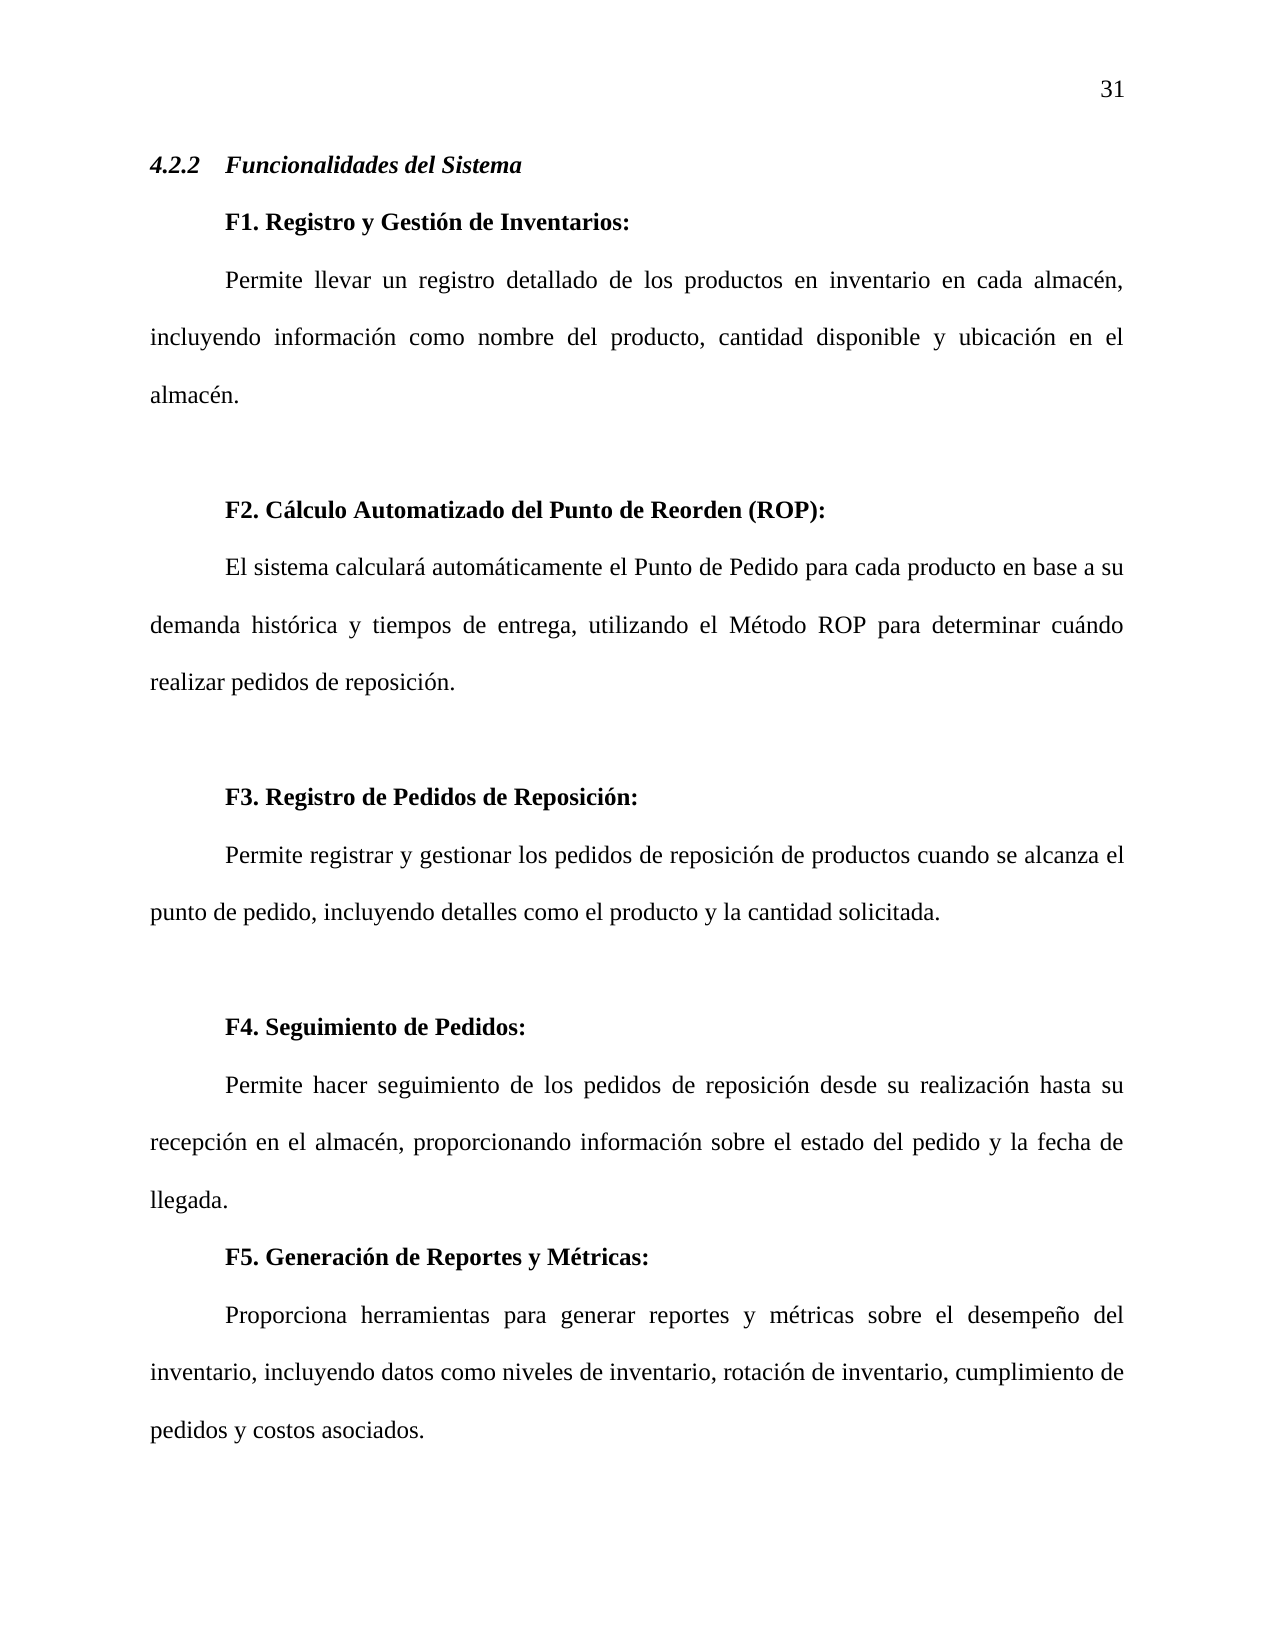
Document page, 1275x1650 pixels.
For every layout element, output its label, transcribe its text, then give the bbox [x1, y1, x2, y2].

text F2. Cálculo Automatizado del Punto de Reorden (ROP): [150, 495, 1125, 524]
text Proporciona herramientas para generar reportes y métricas sobre el desempeño del inventario, incluyendo datos como niveles de inventario, rotación de inventario, cumplimiento de pedidos y costos asociados. [150, 1300, 1125, 1444]
subtitle Funcionalidades del Sistema [150, 150, 1125, 179]
text Permite registrar y gestionar los pedidos de reposición de productos cuando se alcanza el punto de pedido, incluyendo detalles como el producto y la cantidad solicitada. [150, 840, 1125, 926]
text Permite llevar un registro detallado de los productos en inventario en cada almacén, incluyendo información como nombre del producto, cantidad disponible y ubicación en el almacén. [150, 265, 1125, 409]
text F3. Registro de Pedidos de Reposición: [150, 782, 1125, 811]
text Permite hacer seguimiento de los pedidos de reposición desde su realización hasta su recepción en el almacén, proporcionando información sobre el estado del pedido y la fecha de llegada. [150, 1070, 1125, 1214]
text El sistema calculará automáticamente el Punto de Pedido para cada producto en base a su demanda histórica y tiempos de entrega, utilizando el Método ROP para determinar cuándo realizar pedidos de reposición. [150, 552, 1125, 696]
text F4. Seguimiento de Pedidos: [150, 1012, 1125, 1041]
text F1. Registro y Gestión de Inventarios: [150, 207, 1125, 236]
text F5. Generación de Reportes y Métricas: [150, 1242, 1125, 1271]
